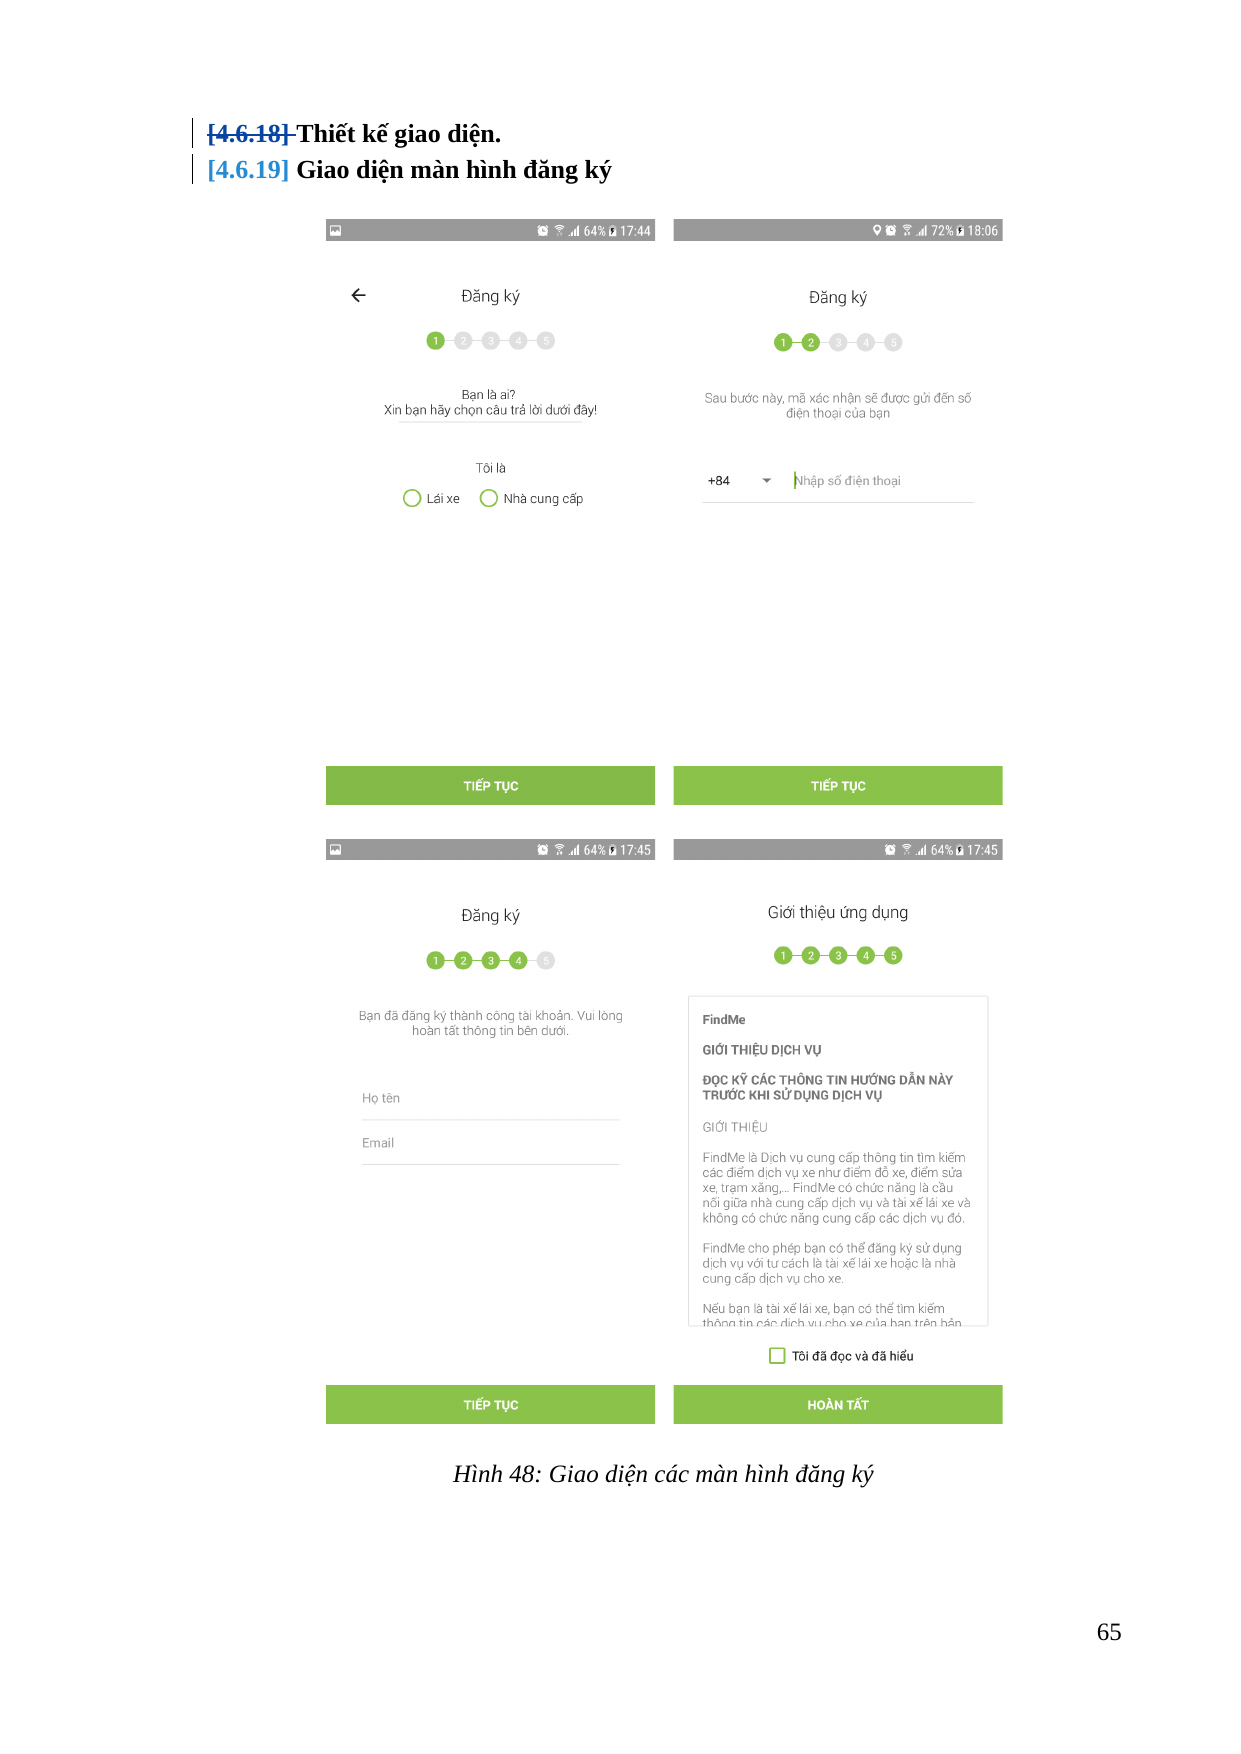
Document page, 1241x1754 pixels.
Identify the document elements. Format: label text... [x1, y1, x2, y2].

picture [326, 219, 655, 805]
subtitle Giao diện màn hình đăng ký [207, 154, 1122, 184]
picture [326, 839, 655, 1424]
picture [673, 839, 1003, 1424]
picture [673, 219, 1003, 805]
